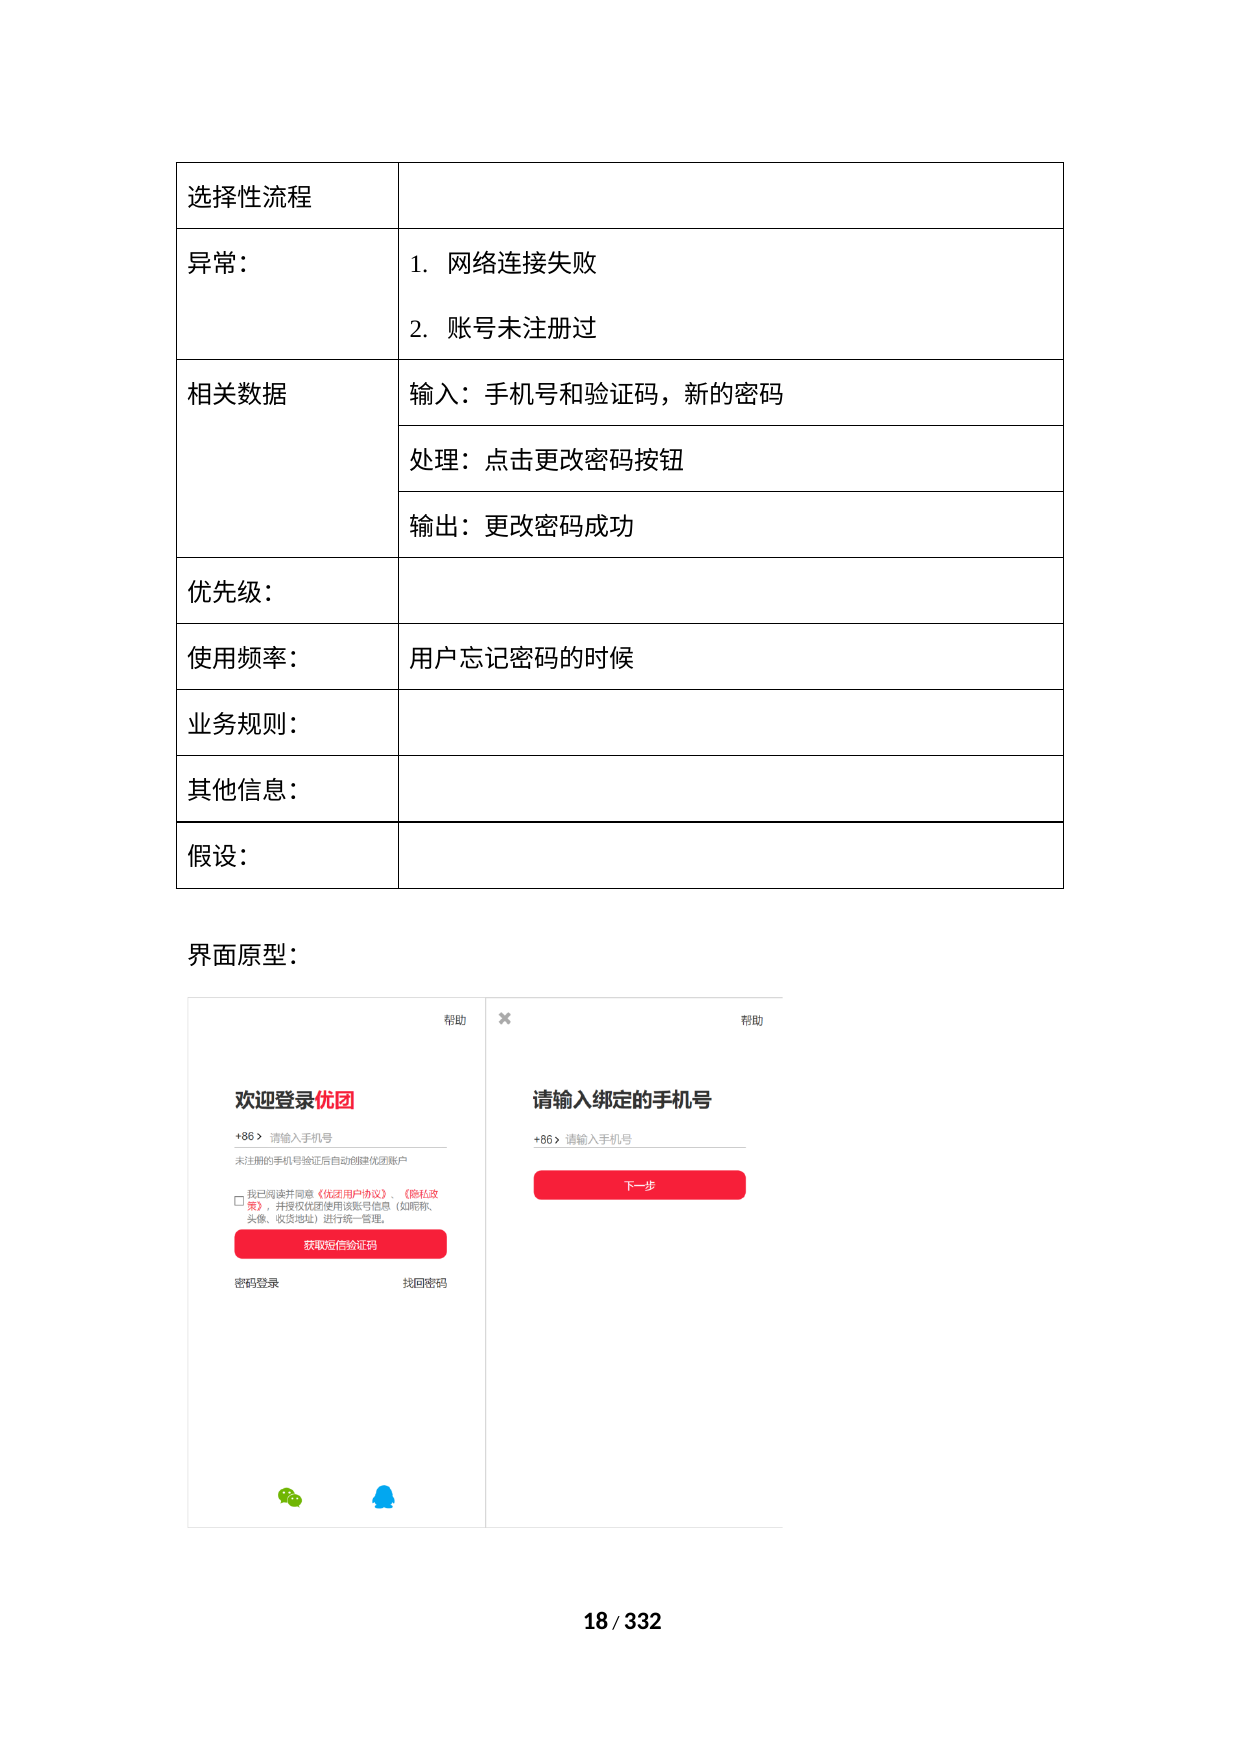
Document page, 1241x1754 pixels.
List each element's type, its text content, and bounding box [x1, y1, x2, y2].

table_cell 假设： [177, 823, 398, 887]
text 界面原型： [187, 921, 1053, 986]
table_cell 网络连接失败 账号未注册过 [399, 229, 1063, 359]
table_cell 用户忘记密码的时候 [399, 624, 1063, 689]
table_cell 业务规则： [177, 690, 398, 755]
table_cell 优先级： [177, 558, 398, 623]
table_cell [399, 756, 1063, 821]
table_cell [399, 163, 1063, 228]
table_cell [399, 558, 1063, 623]
table_cell [399, 690, 1063, 755]
table_cell 输入：手机号和验证码，新的密码 [399, 360, 1063, 425]
table_cell 选择性流程 [177, 163, 398, 228]
table_cell 其他信息： [177, 756, 398, 821]
table_cell 使用频率： [177, 624, 398, 689]
table_cell [399, 823, 1063, 887]
table_cell 异常： [177, 229, 398, 359]
picture [187, 997, 783, 1528]
table_cell 处理：点击更改密码按钮 [399, 426, 1063, 491]
table_cell 输出：更改密码成功 [399, 492, 1063, 557]
table_cell 相关数据 [177, 360, 398, 557]
